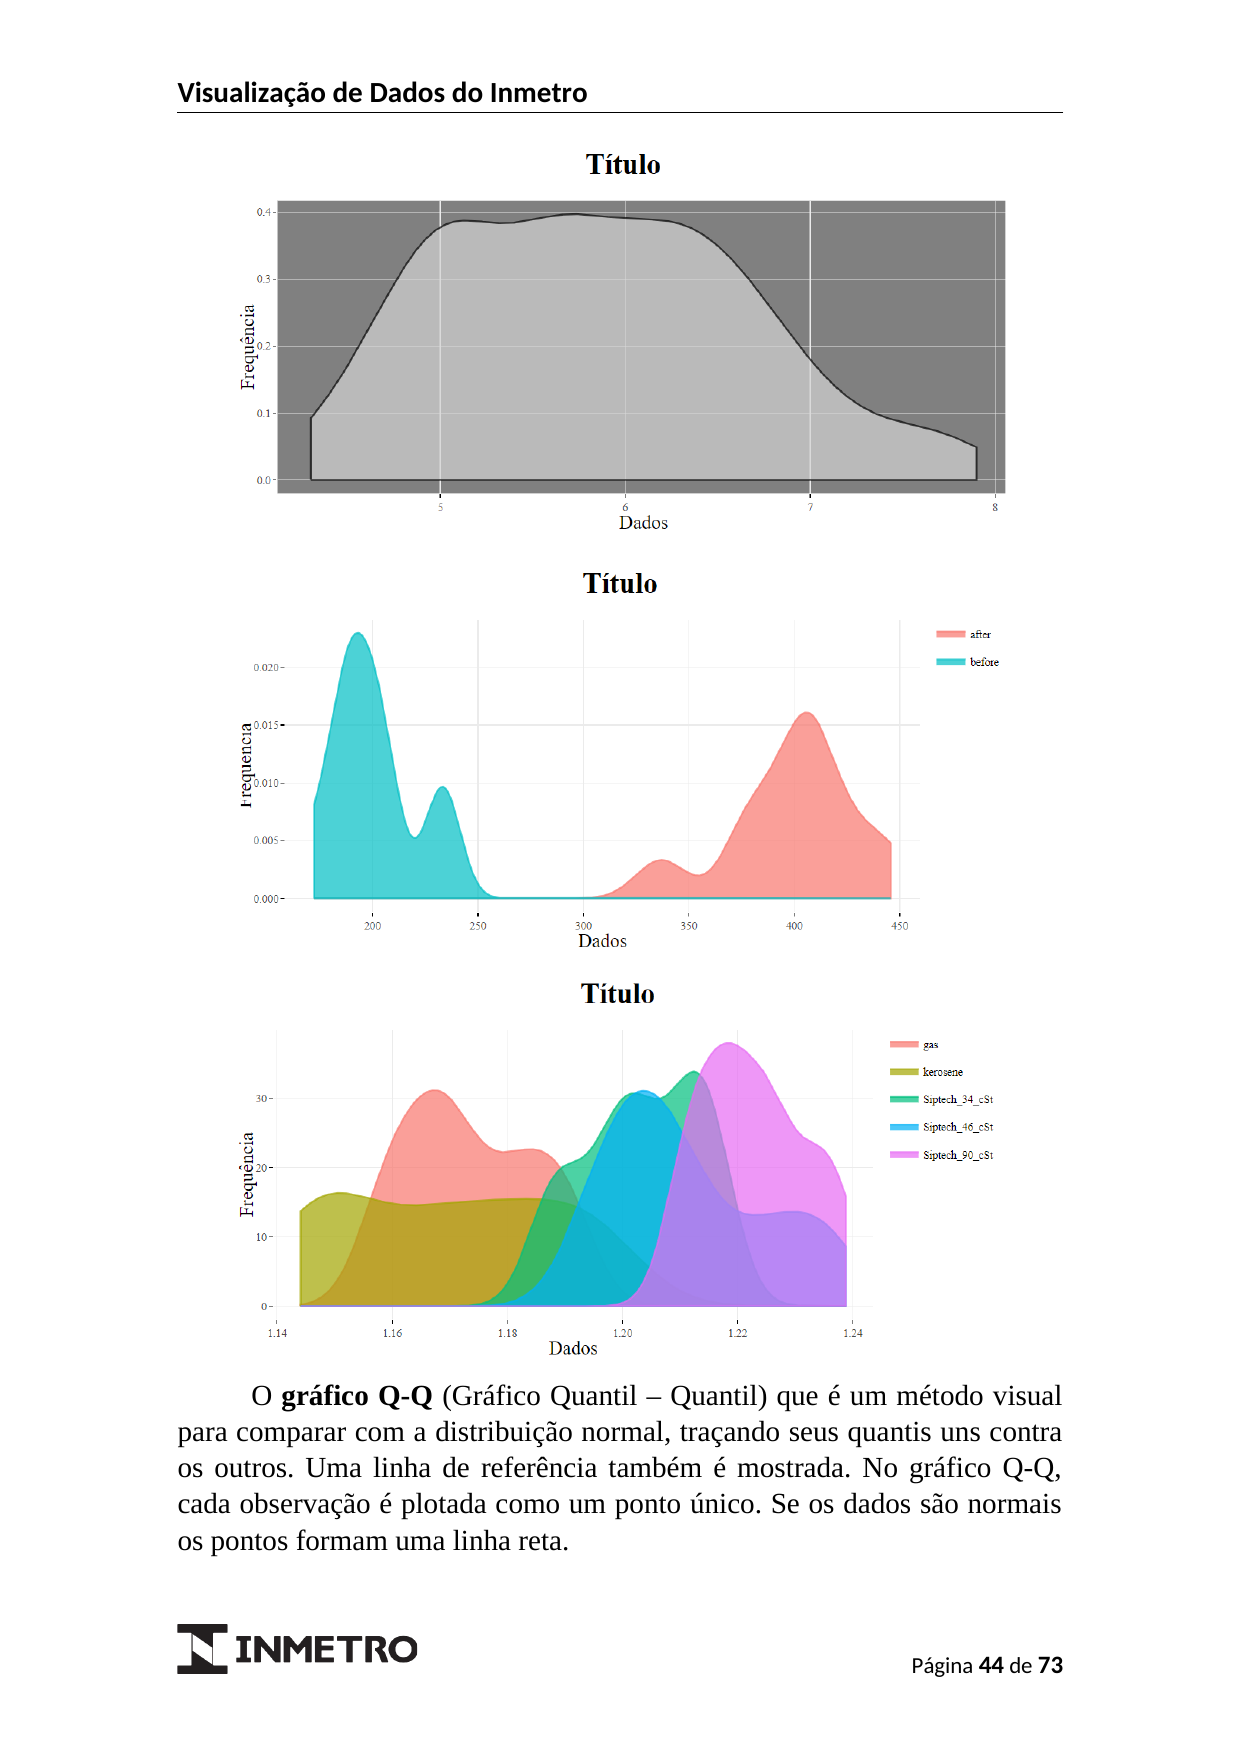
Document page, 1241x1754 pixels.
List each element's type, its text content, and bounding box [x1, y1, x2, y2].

picture [177, 1624, 418, 1674]
text O gráfico Q-Q (Gráfico Quantil – Quantil) que é um método visual para comparar com a distribuição normal, traçando seus quantis uns contra os outros. Uma linha de referência também é mostrada. No gráfico Q-Q, cada observação é plotada como um ponto único. Se os dados são normais os pontos formam uma linha reta. [177, 1378, 1063, 1556]
picture [240, 556, 1000, 954]
picture [230, 972, 1010, 1360]
picture [234, 147, 1006, 538]
